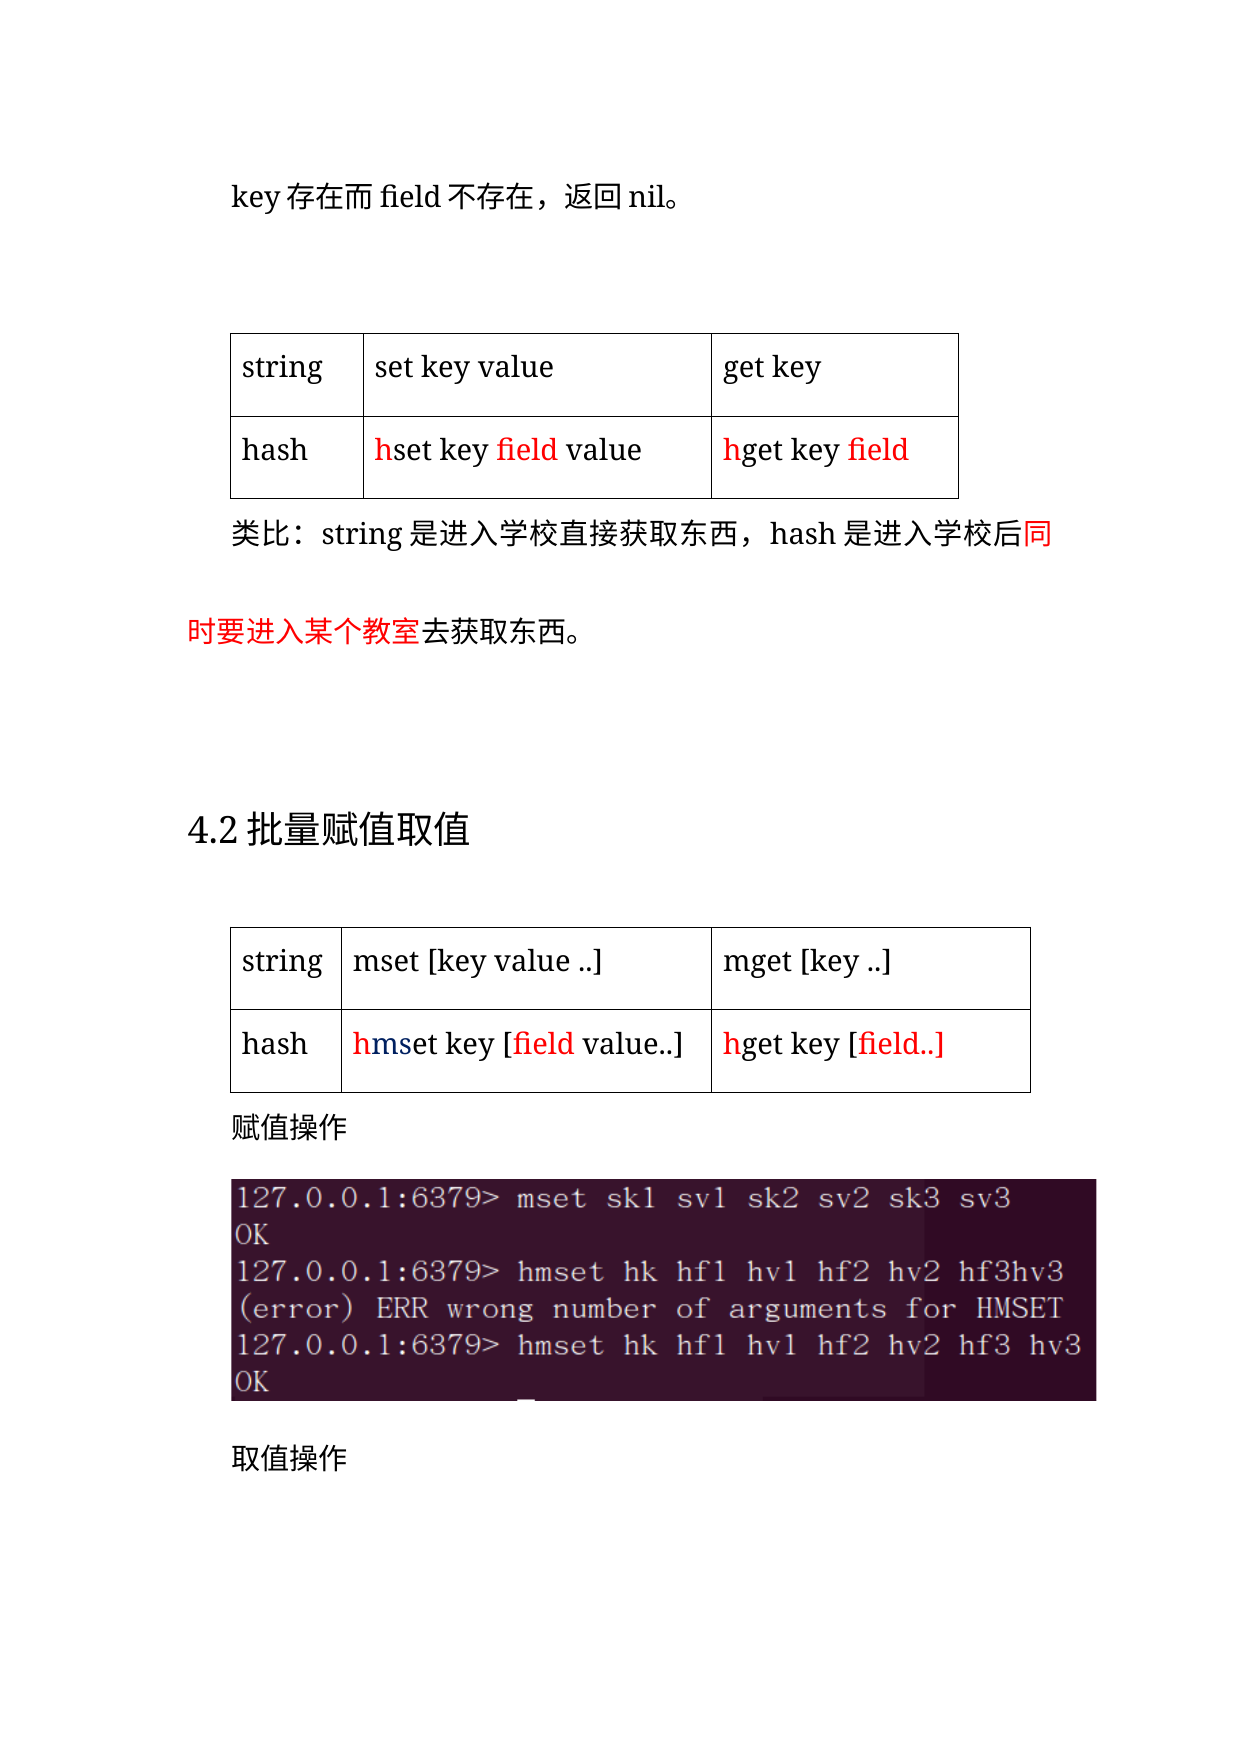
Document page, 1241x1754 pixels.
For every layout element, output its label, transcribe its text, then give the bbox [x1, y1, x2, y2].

table_cell hash [231, 417, 363, 498]
list 赋值操作 [187, 1093, 1053, 1158]
table_header string [231, 334, 363, 416]
list 类比：string是进入学校直接获取东西，hash是进入学校后同时要进入某个教室去获取东西。 [187, 499, 1053, 662]
table_cell hmset key [field value..] [342, 1010, 711, 1092]
table_cell hset key field value [364, 417, 711, 498]
picture [231, 1179, 1097, 1401]
table_header string [231, 928, 341, 1009]
list key存在而field不存在，返回nil。 [187, 162, 1053, 227]
table_cell hget key [field..] [712, 1010, 1030, 1092]
table_header mget [key ..] [712, 928, 1030, 1009]
table_cell hget key field [712, 417, 958, 498]
table_cell hash [231, 1010, 341, 1092]
table_header set key value [364, 334, 711, 416]
subtitle 4.2批量赋值取值 [187, 795, 1053, 860]
list 取值操作 [187, 1424, 1053, 1489]
table_header mset [key value ..] [342, 928, 711, 1009]
table_header get key [712, 334, 958, 416]
